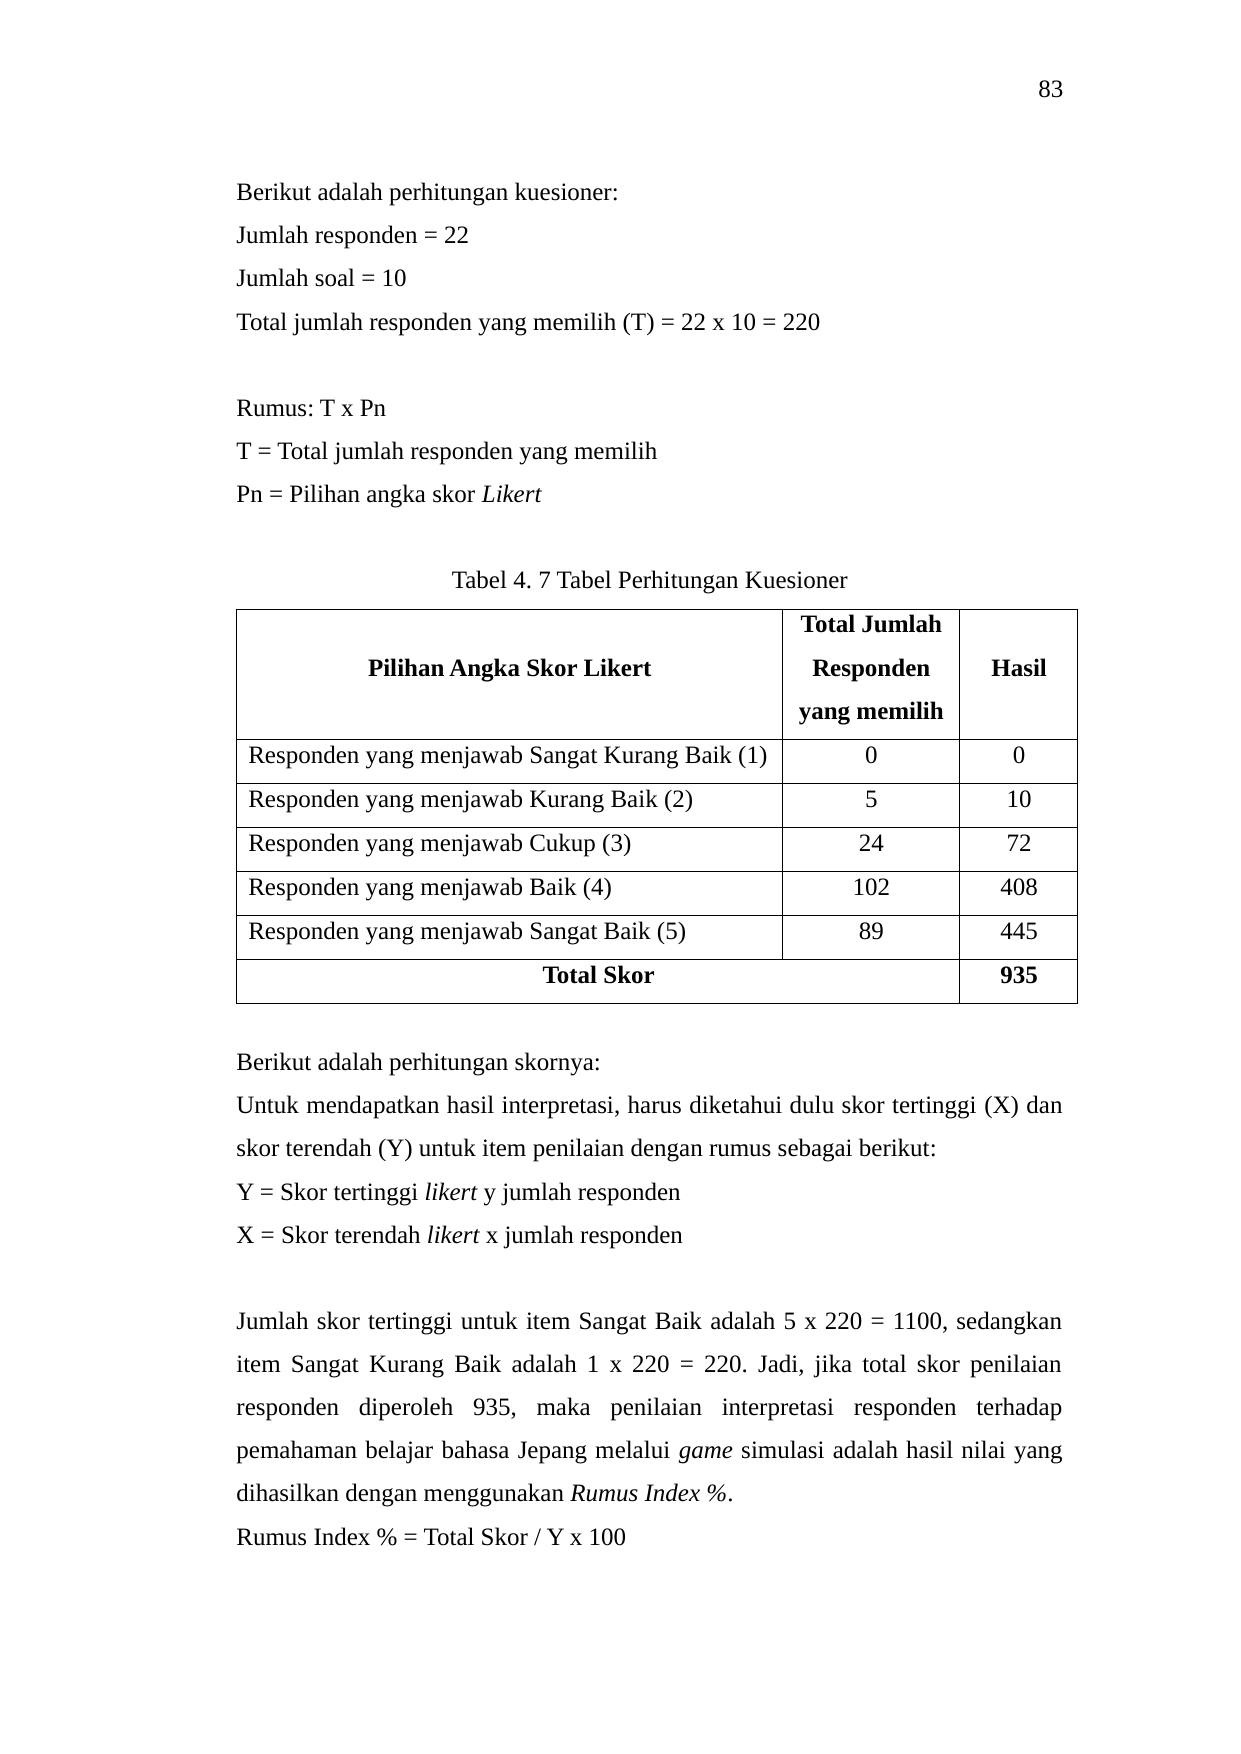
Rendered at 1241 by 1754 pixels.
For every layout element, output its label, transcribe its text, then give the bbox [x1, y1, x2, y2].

table_header Hasil [960, 610, 1077, 739]
table_cell 5 [783, 784, 959, 827]
table_cell 24 [783, 828, 959, 871]
table_cell 935 [960, 960, 1077, 1003]
table_cell 408 [960, 872, 1077, 915]
table_header Total Jumlah Responden yang memilih [783, 610, 959, 739]
text Tabel 4. 7 Tabel Perhitungan Kuesioner [236, 565, 1063, 594]
text Jumlah responden = 22 [236, 220, 1063, 249]
text Untuk mendapatkan hasil interpretasi, harus diketahui dulu skor tertinggi (X) dan skor terendah (Y) untuk item penilaian dengan rumus sebagai berikut: [236, 1090, 1063, 1162]
text Berikut adalah perhitungan kuesioner: [236, 177, 1063, 206]
text X = Skor terendah likert x jumlah responden [236, 1220, 1063, 1248]
table_cell Total Skor [237, 960, 959, 1003]
table_cell 102 [783, 872, 959, 915]
table_header Pilihan Angka Skor Likert [237, 610, 782, 739]
text Jumlah soal = 10 [236, 263, 1063, 292]
table_cell 10 [960, 784, 1077, 827]
table_cell Responden yang menjawab Kurang Baik (2) [237, 784, 782, 827]
text Total jumlah responden yang memilih (T) = 22 x 10 = 220 [236, 307, 1063, 335]
text Jumlah skor tertinggi untuk item Sangat Baik adalah 5 x 220 = 1100, sedangkan item Sangat Kurang Baik adalah 1 x 220 = 220. Jadi, jika total skor penilaian responden diperoleh 935, maka penilaian interpretasi responden terhadap pemahaman belajar bahasa Jepang melalui game simulasi adalah hasil nilai yang dihasilkan dengan menggunakan Rumus Index %. [236, 1306, 1063, 1507]
table_cell Responden yang menjawab Cukup (3) [237, 828, 782, 871]
text Berikut adalah perhitungan skornya: [236, 1047, 1063, 1076]
table_cell 89 [783, 916, 959, 959]
table_cell Responden yang menjawab Sangat Kurang Baik (1) [237, 740, 782, 783]
table_cell 0 [960, 740, 1077, 783]
table_cell 0 [783, 740, 959, 783]
table_cell Responden yang menjawab Baik (4) [237, 872, 782, 915]
table_cell 72 [960, 828, 1077, 871]
table_cell Responden yang menjawab Sangat Baik (5) [237, 916, 782, 959]
text Rumus Index % = Total Skor / Y x 100 [236, 1522, 1063, 1550]
text T = Total jumlah responden yang memilih [236, 436, 1063, 465]
text Rumus: T x Pn [236, 393, 1063, 422]
text Y = Skor tertinggi likert y jumlah responden [236, 1177, 1063, 1205]
text Pn = Pilihan angka skor Likert [236, 479, 1063, 508]
table_cell 445 [960, 916, 1077, 959]
